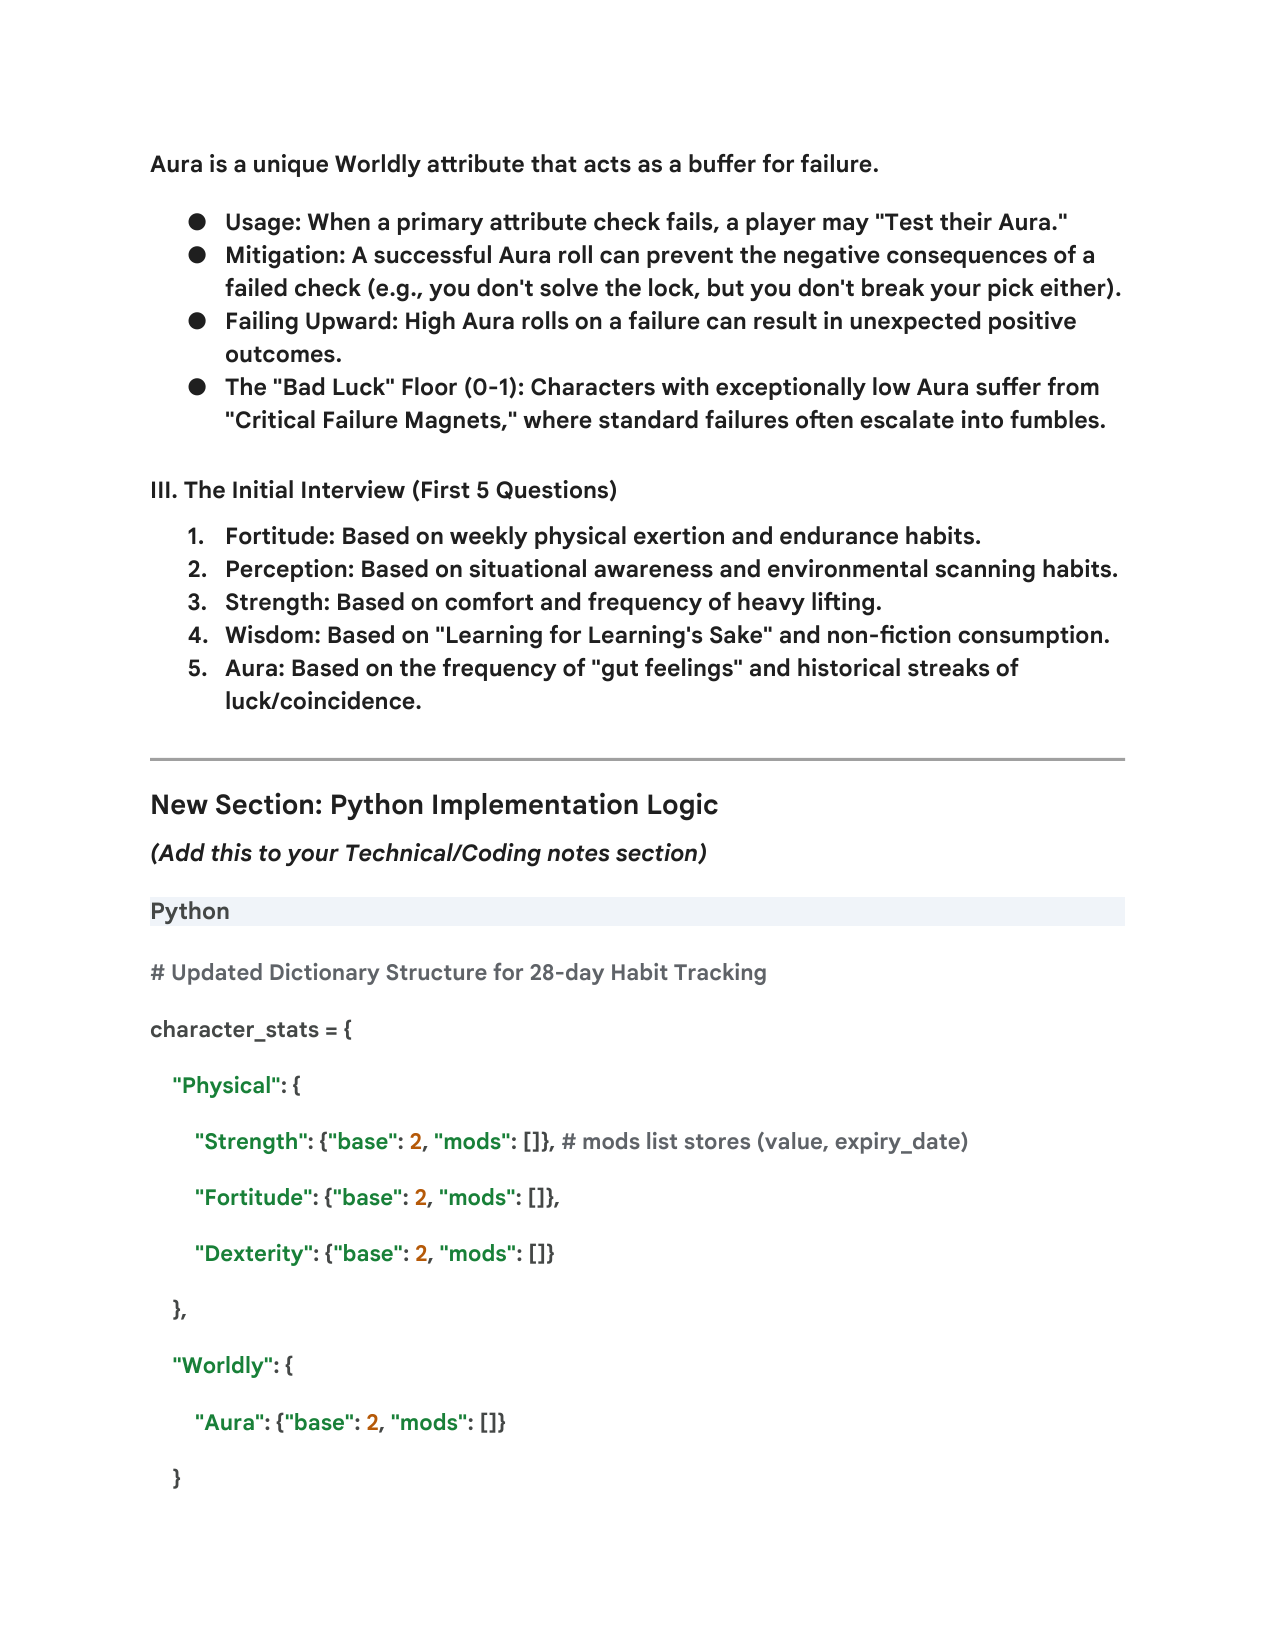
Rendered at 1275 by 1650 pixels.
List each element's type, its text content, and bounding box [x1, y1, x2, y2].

list Wisdom: Based on "Learning for Learning's Sake" and non-fiction consumption. [187, 621, 1125, 650]
text III. The Initial Interview (First 5 Questions) [150, 477, 1125, 505]
list Strength: Based on comfort and frequency of heavy lifting. [187, 588, 1125, 617]
text "Aura": {"base": 2, "mods": []} [150, 1409, 1125, 1436]
text }, [150, 1297, 1125, 1324]
text "Physical": { [150, 1072, 1125, 1099]
text character_stats = { [150, 1016, 1125, 1043]
text Python [150, 897, 1125, 926]
subtitle New Section: Python Implementation Logic [150, 788, 1125, 822]
text } [150, 1465, 1125, 1492]
list Fortitude: Based on weekly physical exertion and endurance habits. [187, 522, 1125, 551]
text "Dexterity": {"base": 2, "mods": []} [150, 1240, 1125, 1268]
text "Fortitude": {"base": 2, "mods": []}, [150, 1184, 1125, 1212]
list Perception: Based on situational awareness and environmental scanning habits. [187, 555, 1125, 584]
list Usage: When a primary attribute check fails, a player may "Test their Aura." [187, 208, 1125, 237]
list The "Bad Luck" Floor (0-1): Characters with exceptionally low Aura suffer from "Critical Failure Magnets," where standard failures often escalate into fumbles. [187, 373, 1125, 435]
text "Strength": {"base": 2, "mods": []}, # mods list stores (value, expiry_date) [150, 1128, 1125, 1156]
list Failing Upward: High Aura rolls on a failure can result in unexpected positive outcomes. [187, 307, 1125, 369]
list Aura: Based on the frequency of "gut feelings" and historical streaks of luck/coincidence. [187, 654, 1125, 716]
text (Add this to your Technical/Coding notes section) [150, 839, 1125, 868]
text # Updated Dictionary Structure for 28-day Habit Tracking [150, 960, 1125, 987]
text "Worldly": { [150, 1353, 1125, 1380]
list Mitigation: A successful Aura roll can prevent the negative consequences of a failed check (e.g., you don't solve the lock, but you don't break your pick either). [187, 241, 1125, 303]
text Aura is a unique Worldly attribute that acts as a buffer for failure. [150, 150, 1125, 179]
